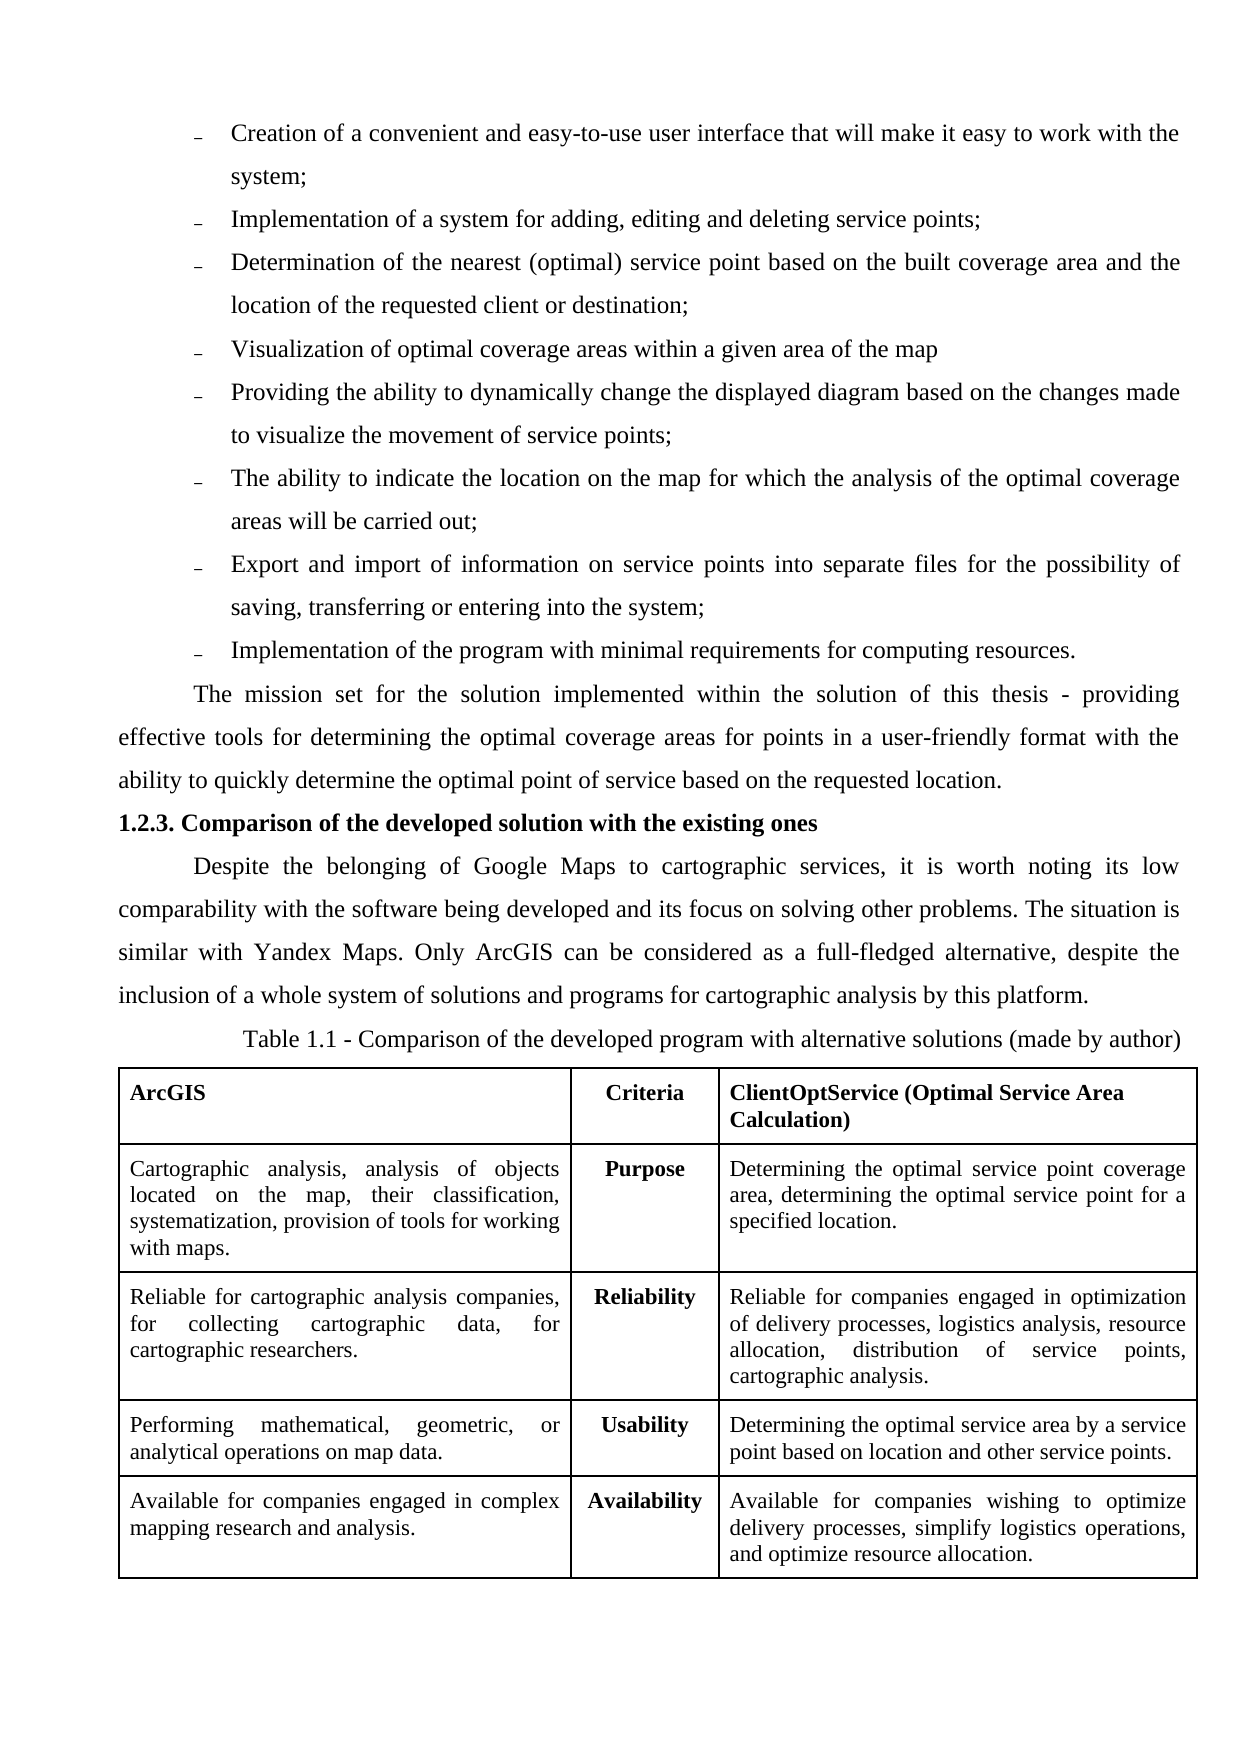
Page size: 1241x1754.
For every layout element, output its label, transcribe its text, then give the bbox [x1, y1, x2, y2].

list Determination of the nearest (optimal) service point based on the built coverage area and the location of the requested client or destination; [193, 247, 1181, 319]
table_cell Reliable for companies engaged in optimization of delivery processes, logistics analysis, resource allocation, distribution of service points, cartographic analysis. [720, 1273, 1196, 1399]
table_cell Available for companies engaged in complex mapping research and analysis. [120, 1477, 570, 1577]
table_cell Available for companies wishing to optimize delivery processes, simplify logistics operations, and optimize resource allocation. [720, 1477, 1196, 1577]
table_header Criteria [572, 1069, 718, 1142]
list Implementation of the program with minimal requirements for computing resources. [193, 636, 1181, 664]
subtitle 1.2.3. Comparison of the developed solution with the existing ones [118, 808, 1181, 837]
table_cell Reliability [572, 1273, 718, 1399]
table_cell Determining the optimal service area by a service point based on location and other service points. [720, 1401, 1196, 1475]
list Creation of a convenient and easy-to-use user interface that will make it easy to work with the system; [193, 118, 1181, 190]
table_cell Availability [572, 1477, 718, 1577]
list Export and import of information on service points into separate files for the possibility of saving, transferring or entering into the system; [193, 549, 1181, 621]
table_header ArcGIS [120, 1069, 570, 1142]
table_cell Performing mathematical, geometric, or analytical operations on map data. [120, 1401, 570, 1475]
text The mission set for the solution implemented within the solution of this thesis - providing effective tools for determining the optimal coverage areas for points in a user-friendly format with the ability to quickly determine the optimal point of service based on the requested location. [118, 679, 1181, 794]
table_cell Usability [572, 1401, 718, 1475]
list The ability to indicate the location on the map for which the analysis of the optimal coverage areas will be carried out; [193, 463, 1181, 535]
text Despite the belonging of Google Maps to cartographic services, it is worth noting its low comparability with the software being developed and its focus on solving other problems. The situation is similar with Yandex Maps. Only ArcGIS can be considered as a full-fledged alternative, despite the inclusion of a whole system of solutions and programs for cartographic analysis by this platform. [118, 851, 1181, 1009]
table_cell Determining the optimal service point coverage area, determining the optimal service point for a specified location. [720, 1145, 1196, 1271]
list Visualization of optimal coverage areas within a given area of ​​the map [193, 334, 1181, 362]
list Providing the ability to dynamically change the displayed diagram based on the changes made to visualize the movement of service points; [193, 377, 1181, 449]
list Implementation of a system for adding, editing and deleting service points; [193, 204, 1181, 233]
table_cell Cartographic analysis, analysis of objects located on the map, their classification, systematization, provision of tools for working with maps. [120, 1145, 570, 1271]
table_header ClientOptService (Optimal Service Area Calculation) [720, 1069, 1196, 1142]
table_cell Purpose [572, 1145, 718, 1271]
table_cell Reliable for cartographic analysis companies, for collecting cartographic data, for cartographic researchers. [120, 1273, 570, 1399]
text Table 1.1 - Comparison of the developed program with alternative solutions (made by author) [118, 1024, 1181, 1052]
